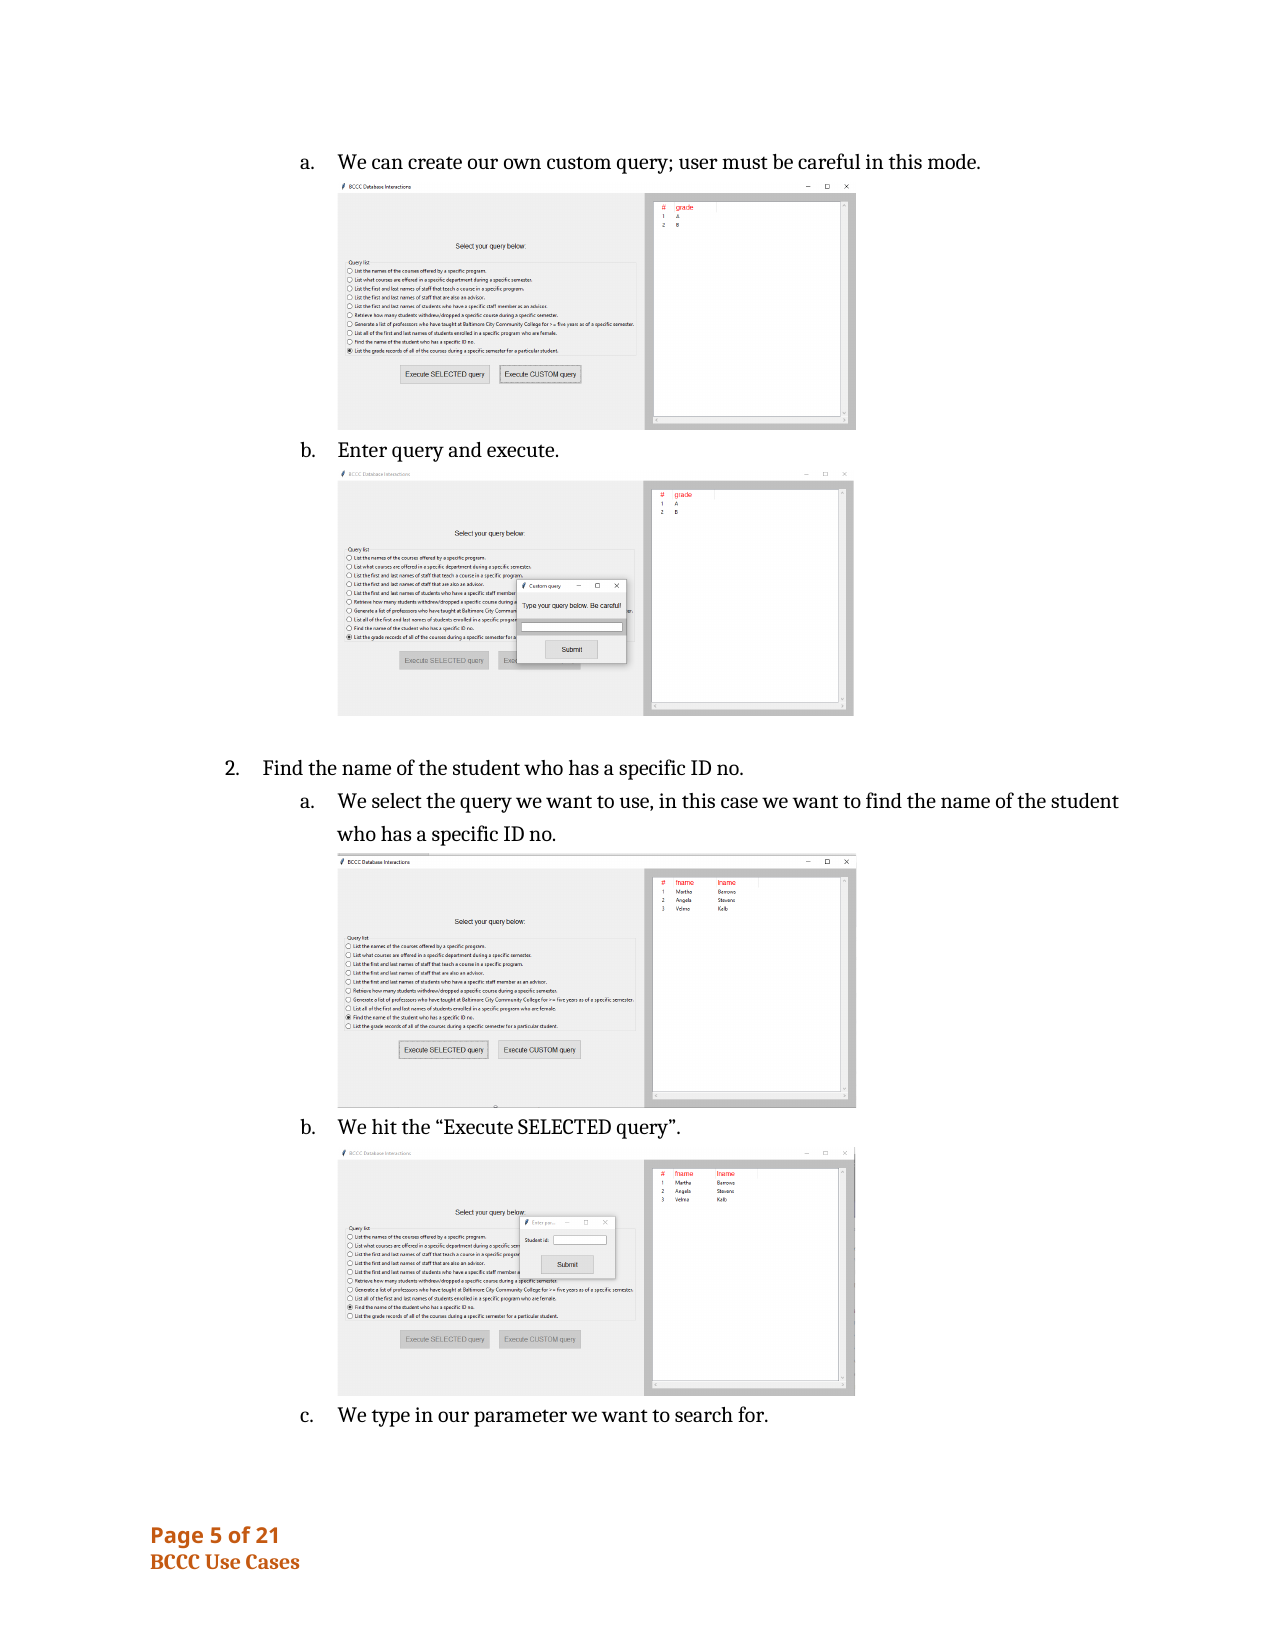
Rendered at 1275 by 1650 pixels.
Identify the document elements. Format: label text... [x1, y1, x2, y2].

picture [337, 182, 856, 430]
list Enter query and execute. [300, 438, 1125, 463]
list Find the name of the student who has a specific ID no. [225, 756, 1125, 781]
picture [337, 853, 857, 1108]
list We hit the “Execute SELECTED query”. [300, 1115, 1125, 1140]
picture [337, 1147, 856, 1396]
list We type in our parameter we want to search for. [300, 1403, 1125, 1428]
list We select the query we want to use, in this case we want to find the name of the student who has a specific ID no. [300, 788, 1125, 846]
picture [337, 470, 854, 716]
list We can create our own custom query; user must be careful in this mode. [300, 150, 1125, 175]
